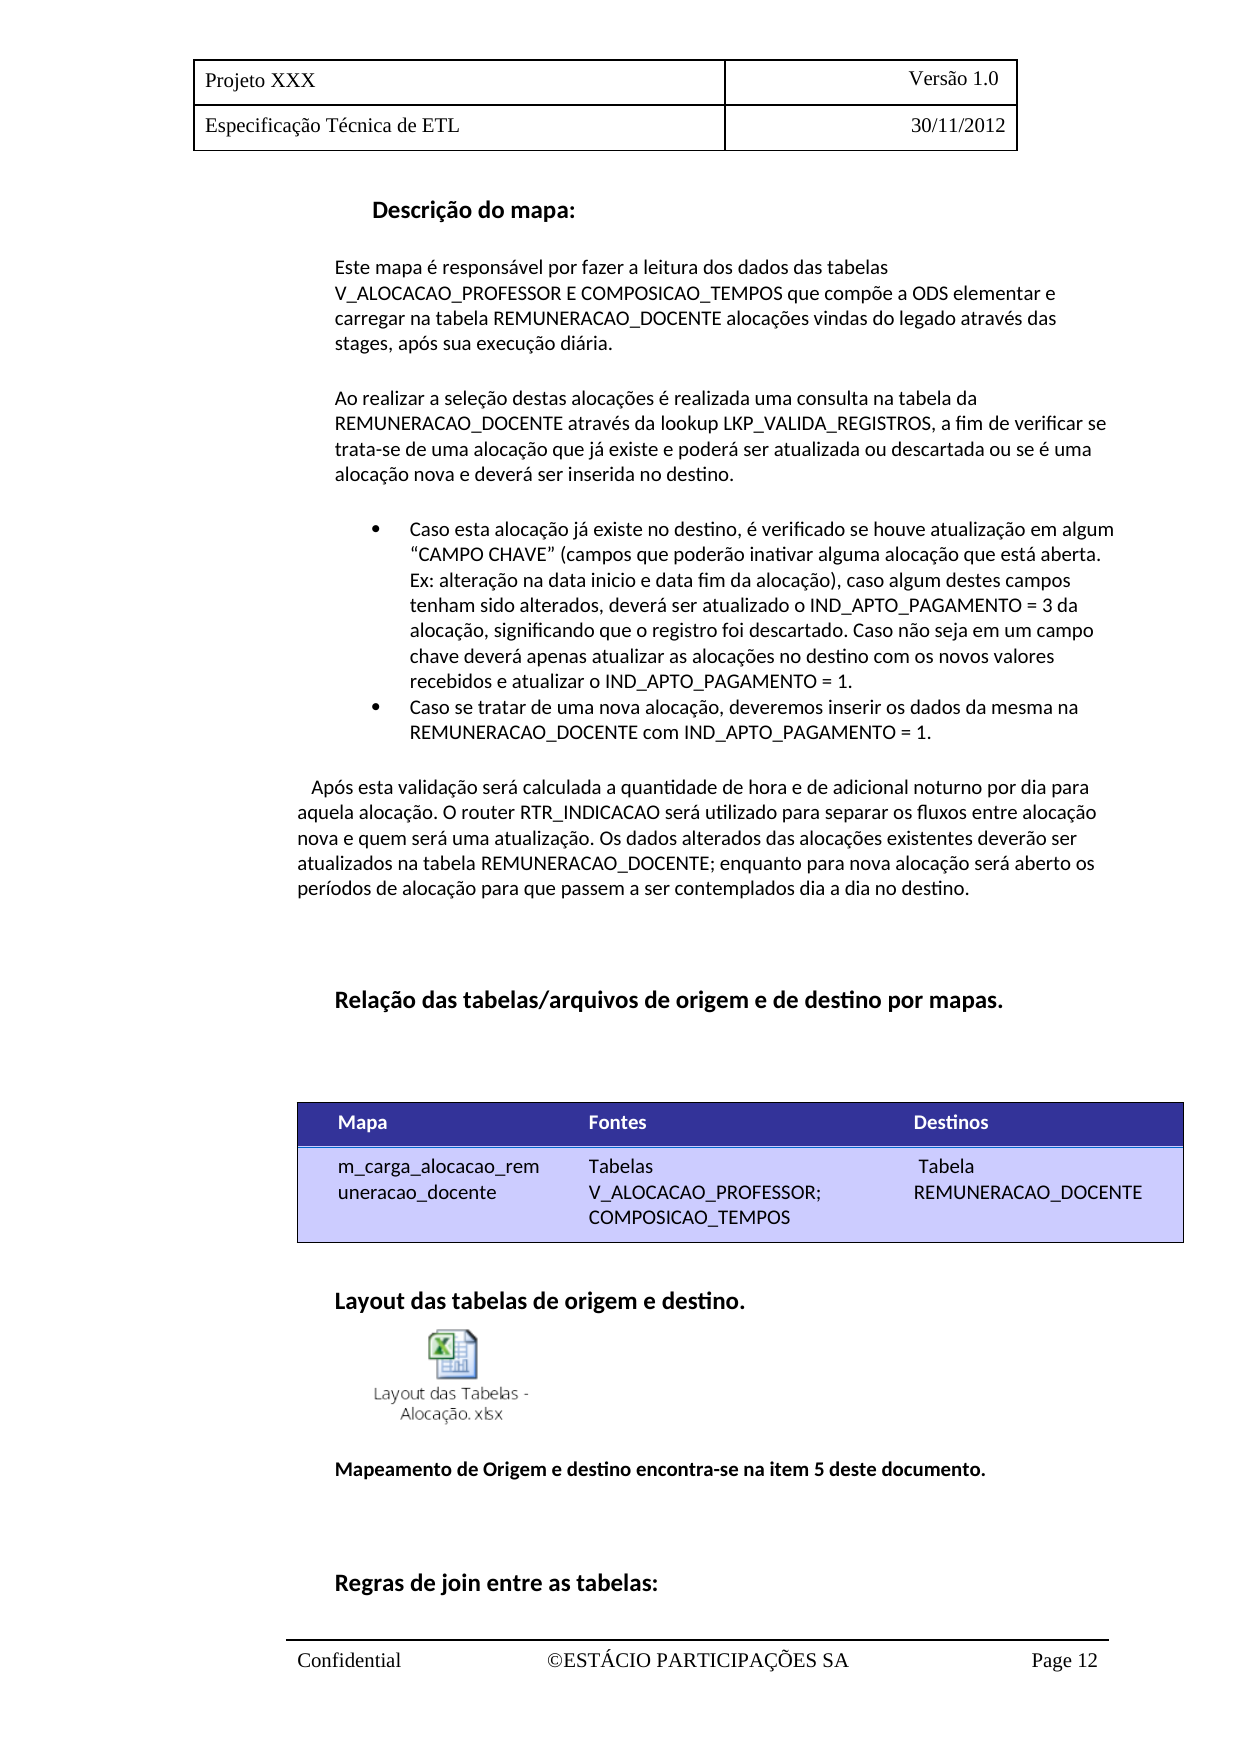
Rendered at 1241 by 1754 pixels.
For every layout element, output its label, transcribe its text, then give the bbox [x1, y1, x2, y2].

table_header Destinos [873, 1103, 1183, 1146]
text Ao realizar a seleção destas alocações é realizada uma consulta na tabela da REMUNERACAO_DOCENTE através da lookup LKP_VALIDA_REGISTROS, a fim de verificar se trata-se de uma alocação que já existe e poderá ser atualizada ou descartada ou se é uma alocação nova e deverá ser inserida no destino. [334, 385, 1120, 487]
text Este mapa é responsável por fazer a leitura dos dados das tabelas V_ALOCACAO_PROFESSOR E COMPOSICAO_TEMPOS que compõe a ODS elementar e carregar na tabela REMUNERACAO_DOCENTE alocações vindas do legado através das stages, após sua execução diária. [334, 254, 1120, 356]
list Caso esta alocação já existe no destino, é verificado se houve atualização em algum “CAMPO CHAVE” (campos que poderão inativar alguma alocação que está aberta. Ex: alteração na data inicio e data fim da alocação), caso algum destes campos tenham sido alterados, deverá ser atualizado o IND_APTO_PAGAMENTO = 3 da alocação, significando que o registro foi descartado. Caso não seja em um campo chave deverá apenas atualizar as alocações no destino com os novos valores recebidos e atualizar o IND_APTO_PAGAMENTO = 1. [372, 516, 1120, 694]
table_cell m_carga_alocacao_remuneracao_docente [298, 1148, 548, 1242]
text Relação das tabelas/arquivos de origem e de destino por mapas. [334, 985, 1120, 1015]
text Mapeamento de Origem e destino encontra-se na item 5 deste documento. [334, 1456, 1120, 1481]
table_cell Tabelas V_ALOCACAO_PROFESSOR; COMPOSICAO_TEMPOS [548, 1148, 873, 1242]
table_cell Tabela REMUNERACAO_DOCENTE [873, 1148, 1183, 1242]
table_header Fontes [548, 1103, 873, 1146]
text Descrição do mapa: [334, 194, 1120, 225]
text Layout das tabelas de origem e destino. [334, 1285, 1120, 1316]
text Após esta validação será calculada a quantidade de hora e de adicional noturno por dia para aquela alocação. O router RTR_INDICACAO será utilizado para separar os fluxos entre alocação nova e quem será uma atualização. Os dados alterados das alocações existentes deverão ser atualizados na tabela REMUNERACAO_DOCENTE; enquanto para nova alocação será aberto os períodos de alocação para que passem a ser contemplados dia a dia no destino. [297, 774, 1120, 901]
text Regras de join entre as tabelas: [334, 1567, 1120, 1597]
list Caso se tratar de uma nova alocação, deveremos inserir os dados da mesma na REMUNERACAO_DOCENTE com IND_APTO_PAGAMENTO = 1. [372, 694, 1120, 745]
table_header Mapa [298, 1103, 548, 1146]
